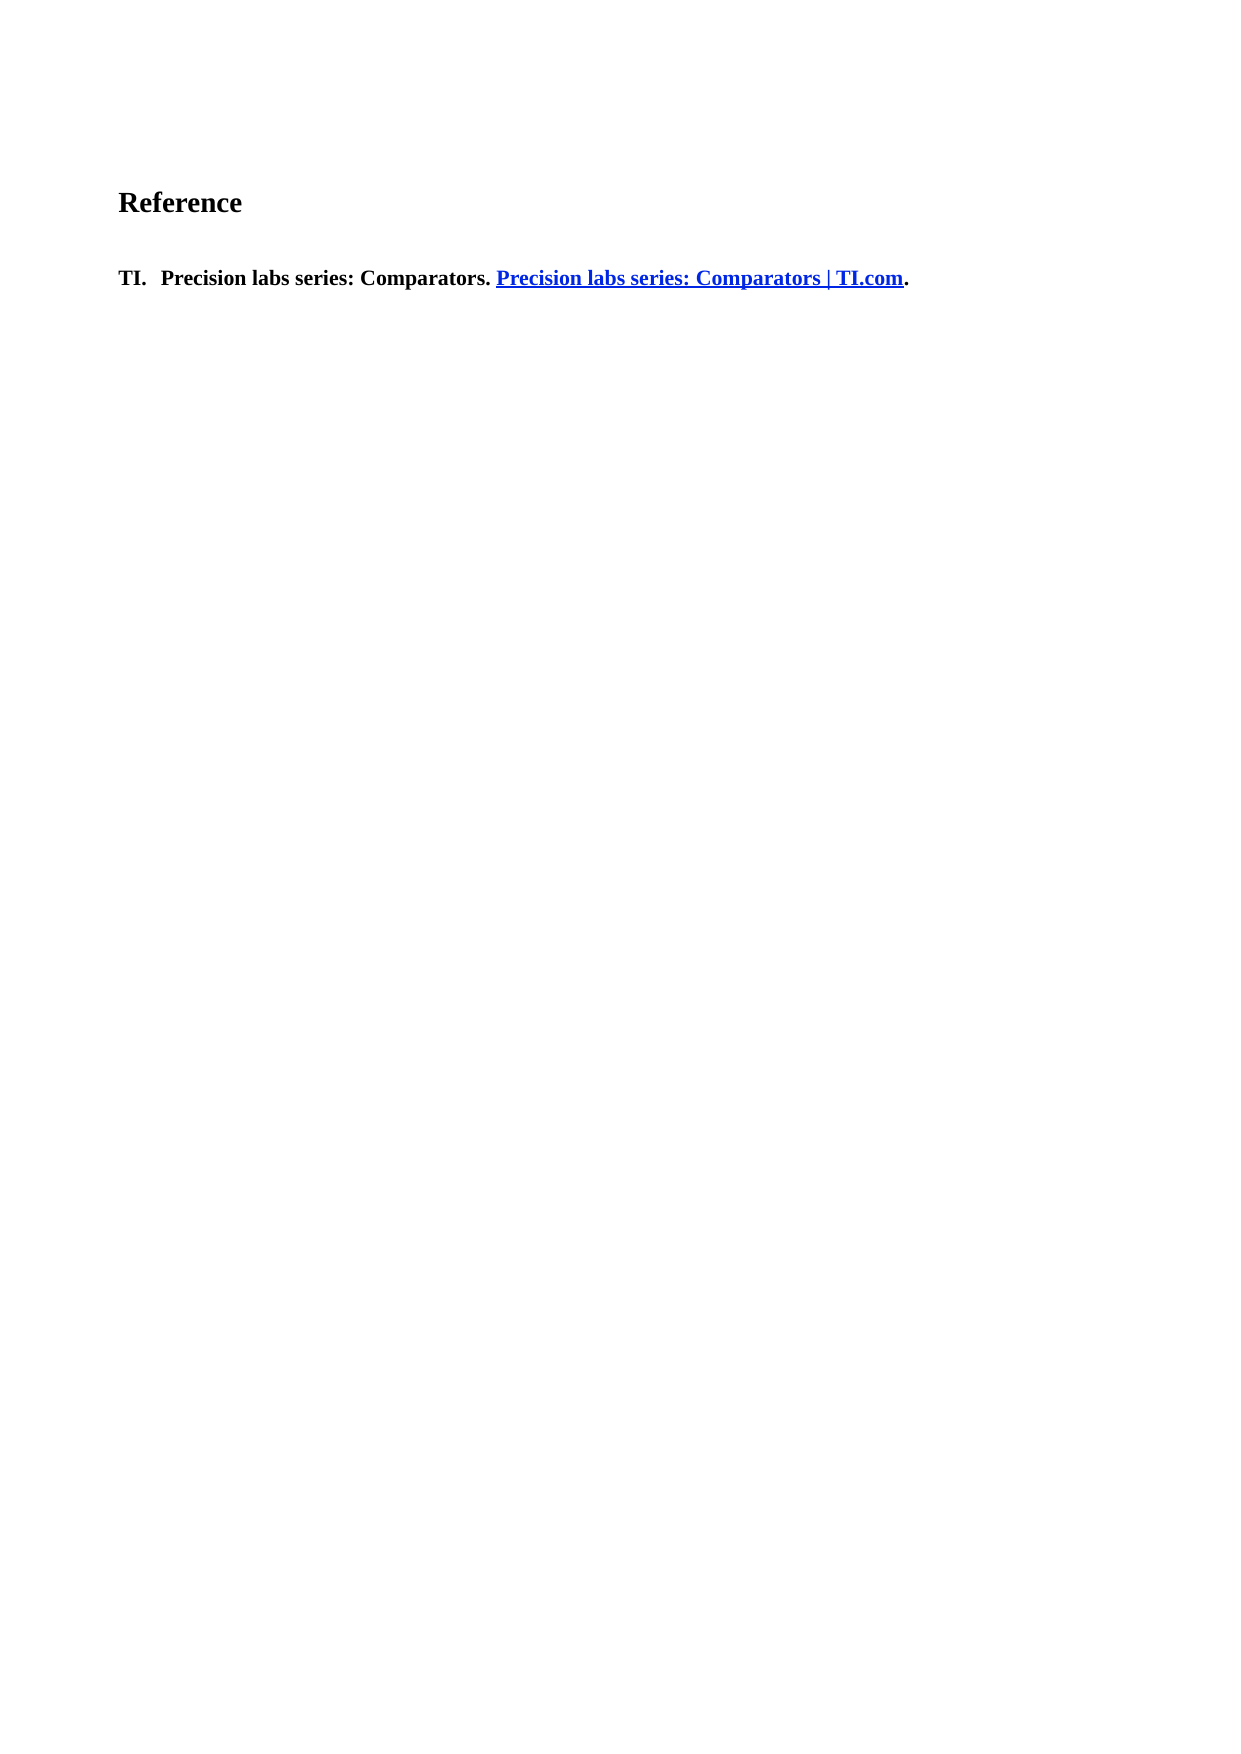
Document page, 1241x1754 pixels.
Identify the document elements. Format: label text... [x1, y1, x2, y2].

text TI. Precision labs series: Comparators. Precision labs series: Comparators | TI.com. [118, 261, 1122, 294]
subtitle Reference [118, 169, 1122, 234]
